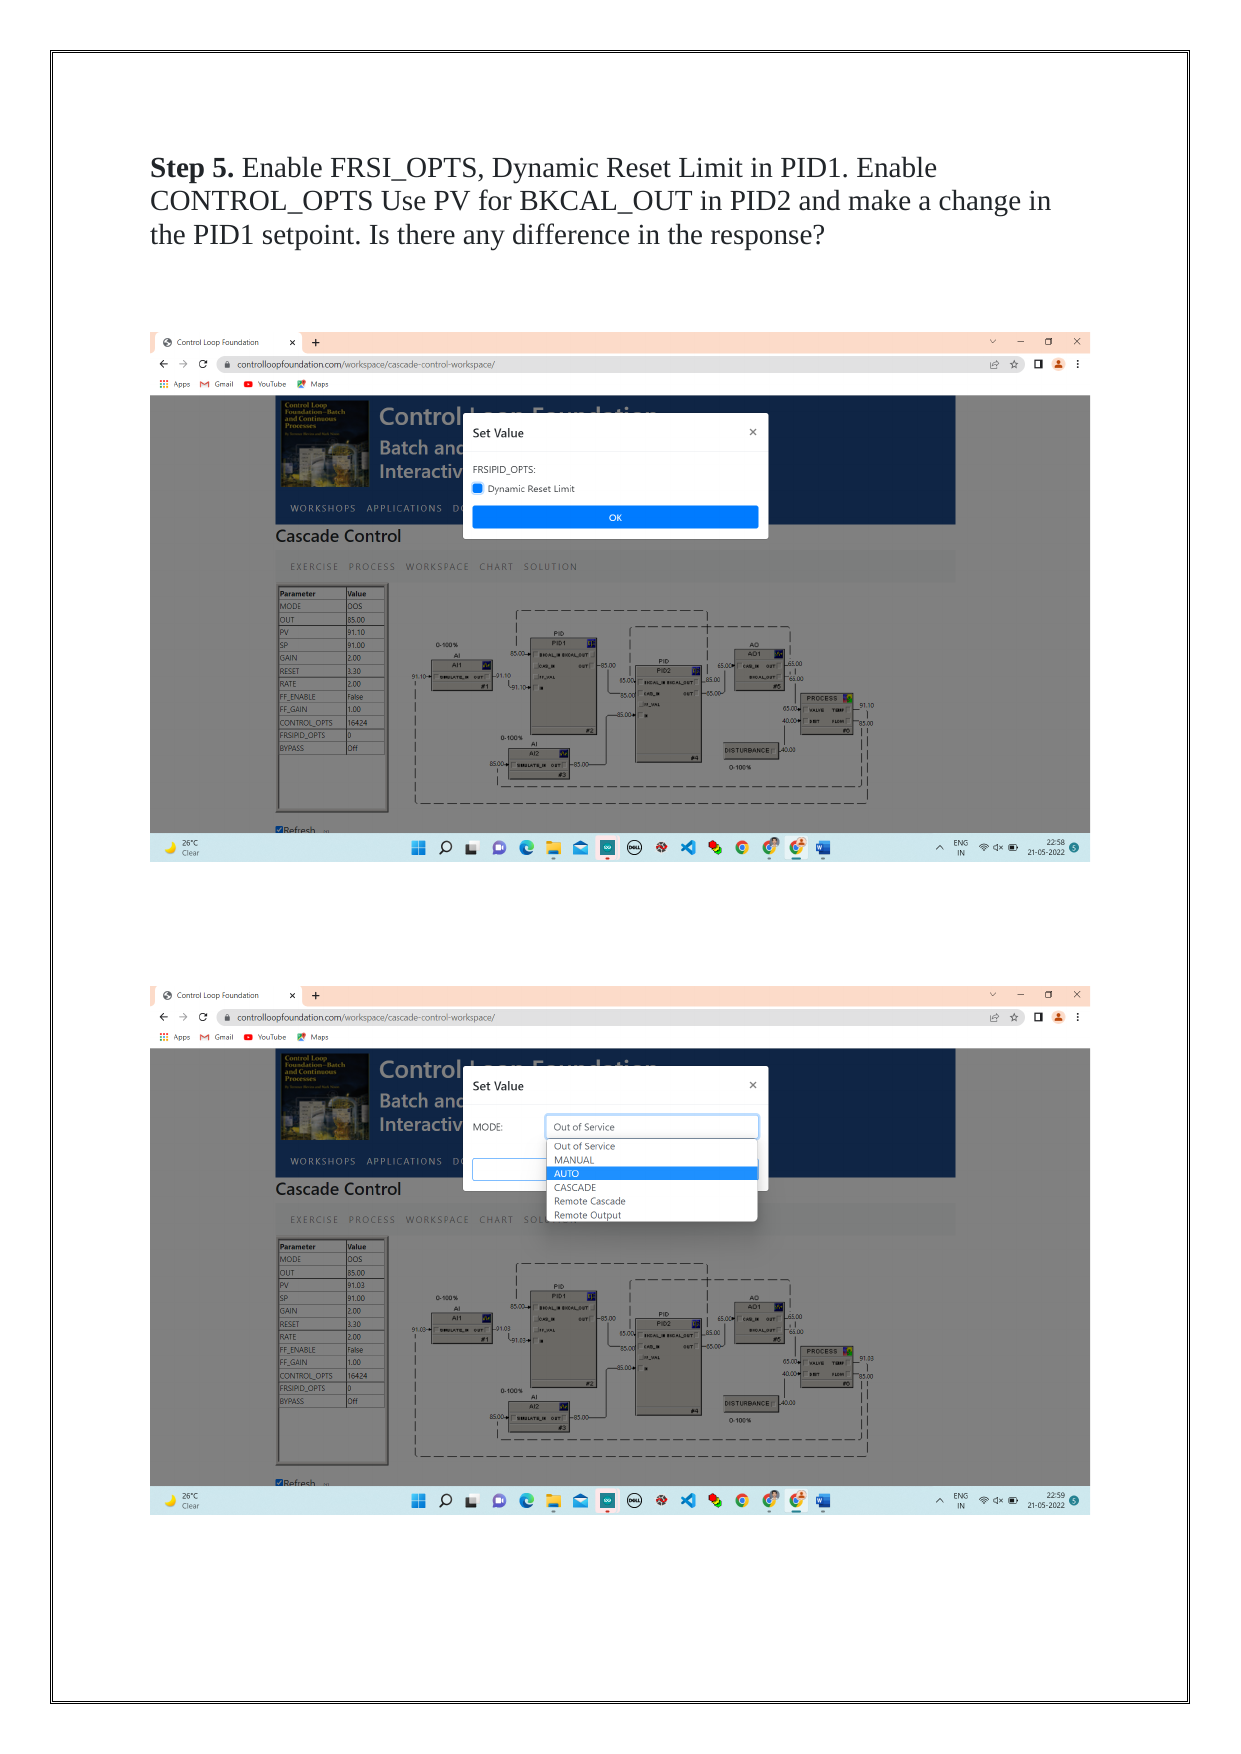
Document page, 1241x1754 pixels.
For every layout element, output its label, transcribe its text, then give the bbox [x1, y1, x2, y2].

picture [150, 332, 1091, 862]
text Step 5. Enable FRSI_OPTS, Dynamic Reset Limit in PID1. Enable CONTROL_OPTS Use PV for BKCAL_OUT in PID2 and make a change in the PID1 setpoint. Is there any difference in the response? [150, 150, 1090, 251]
picture [150, 986, 1091, 1515]
